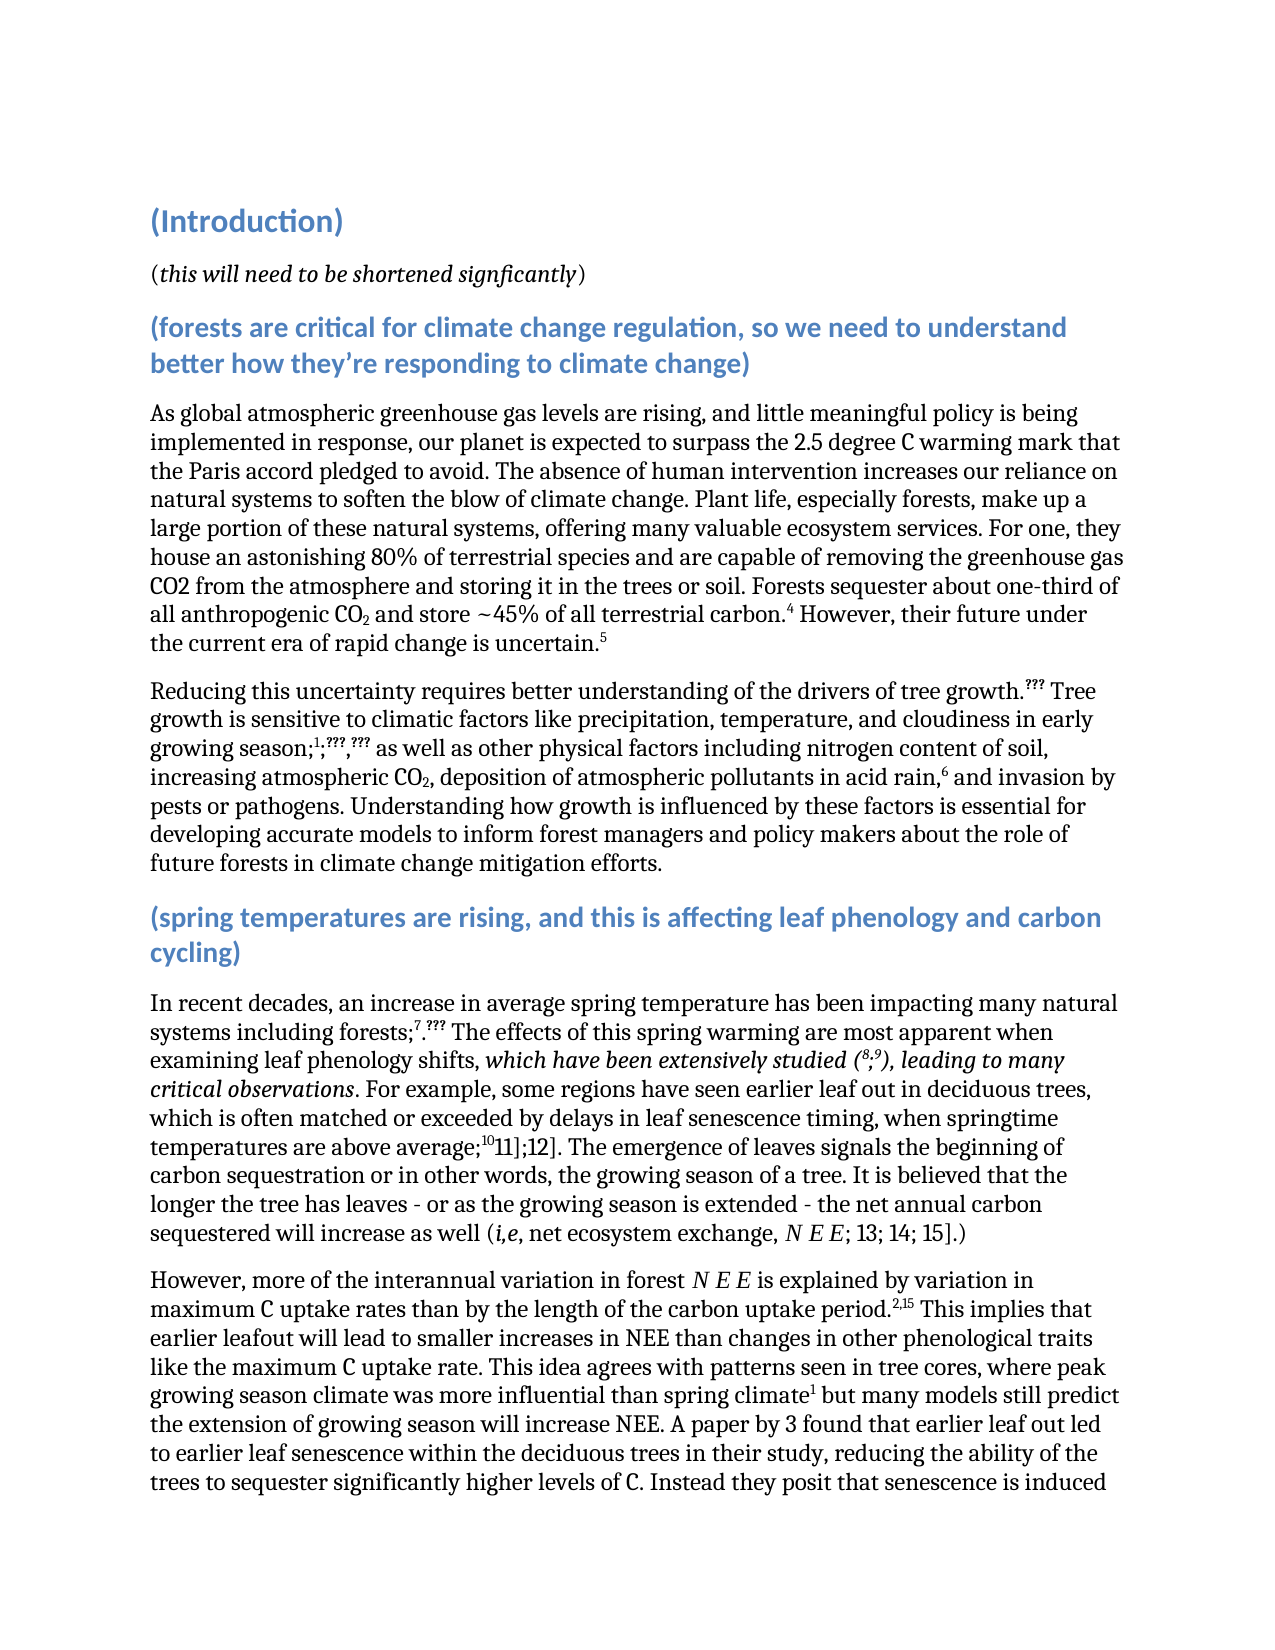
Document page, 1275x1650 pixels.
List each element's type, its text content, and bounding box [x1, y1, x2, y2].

subtitle (Introduction) [150, 200, 1125, 241]
subtitle (spring temperatures are rising, and this is affecting leaf phenology and carbon cycling) [150, 899, 1125, 970]
subtitle (forests are critical for climate change regulation, so we need to understand better how they’re responding to climate change) [150, 309, 1125, 380]
text As global atmospheric greenhouse gas levels are rising, and little meaningful policy is being implemented in response, our planet is expected to surpass the 2.5 degree C warming mark that the Paris accord pledged to avoid. The absence of human intervention increases our reliance on natural systems to soften the blow of climate change. Plant life, especially forests, make up a large portion of these natural systems, offering many valuable ecosystem services. For one, they house an astonishing 80% of terrestrial species and are capable of removing the greenhouse gas CO2 from the atmosphere and storing it in the trees or soil. Forests sequester about one-third of all anthropogenic CO2 and store ~45% of all terrestrial carbon.4 However, their future under the current era of rapid change is uncertain.5 [150, 399, 1125, 658]
text In recent decades, an increase in average spring temperature has been impacting many natural systems including forests;7.??? The effects of this spring warming are most apparent when examining leaf phenology shifts, which have been extensively studied (8;9), leading to many critical observations. For example, some regions have seen earlier leaf out in deciduous trees, which is often matched or exceeded by delays in leaf senescence timing, when springtime temperatures are above average;1011];12]. The emergence of leaves signals the beginning of carbon sequestration or in other words, the growing season of a tree. It is believed that the longer the tree has leaves - or as the growing season is extended - the net annual carbon sequestered will increase as well (i,e, net ecosystem exchange, ; 13; 14; 15].) [150, 989, 1125, 1247]
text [150, 1266, 1125, 1496]
text (this will need to be shortened signficantly) [150, 259, 1125, 288]
text Reducing this uncertainty requires better understanding of the drivers of tree growth.??? Tree growth is sensitive to climatic factors like precipitation, temperature, and cloudiness in early growing season;1;???,??? as well as other physical factors including nitrogen content of soil, increasing atmospheric CO2, deposition of atmospheric pollutants in acid rain,6 and invasion by pests or pathogens. Understanding how growth is influenced by these factors is essential for developing accurate models to inform forest managers and policy makers about the role of future forests in climate change mitigation efforts. [150, 677, 1125, 878]
